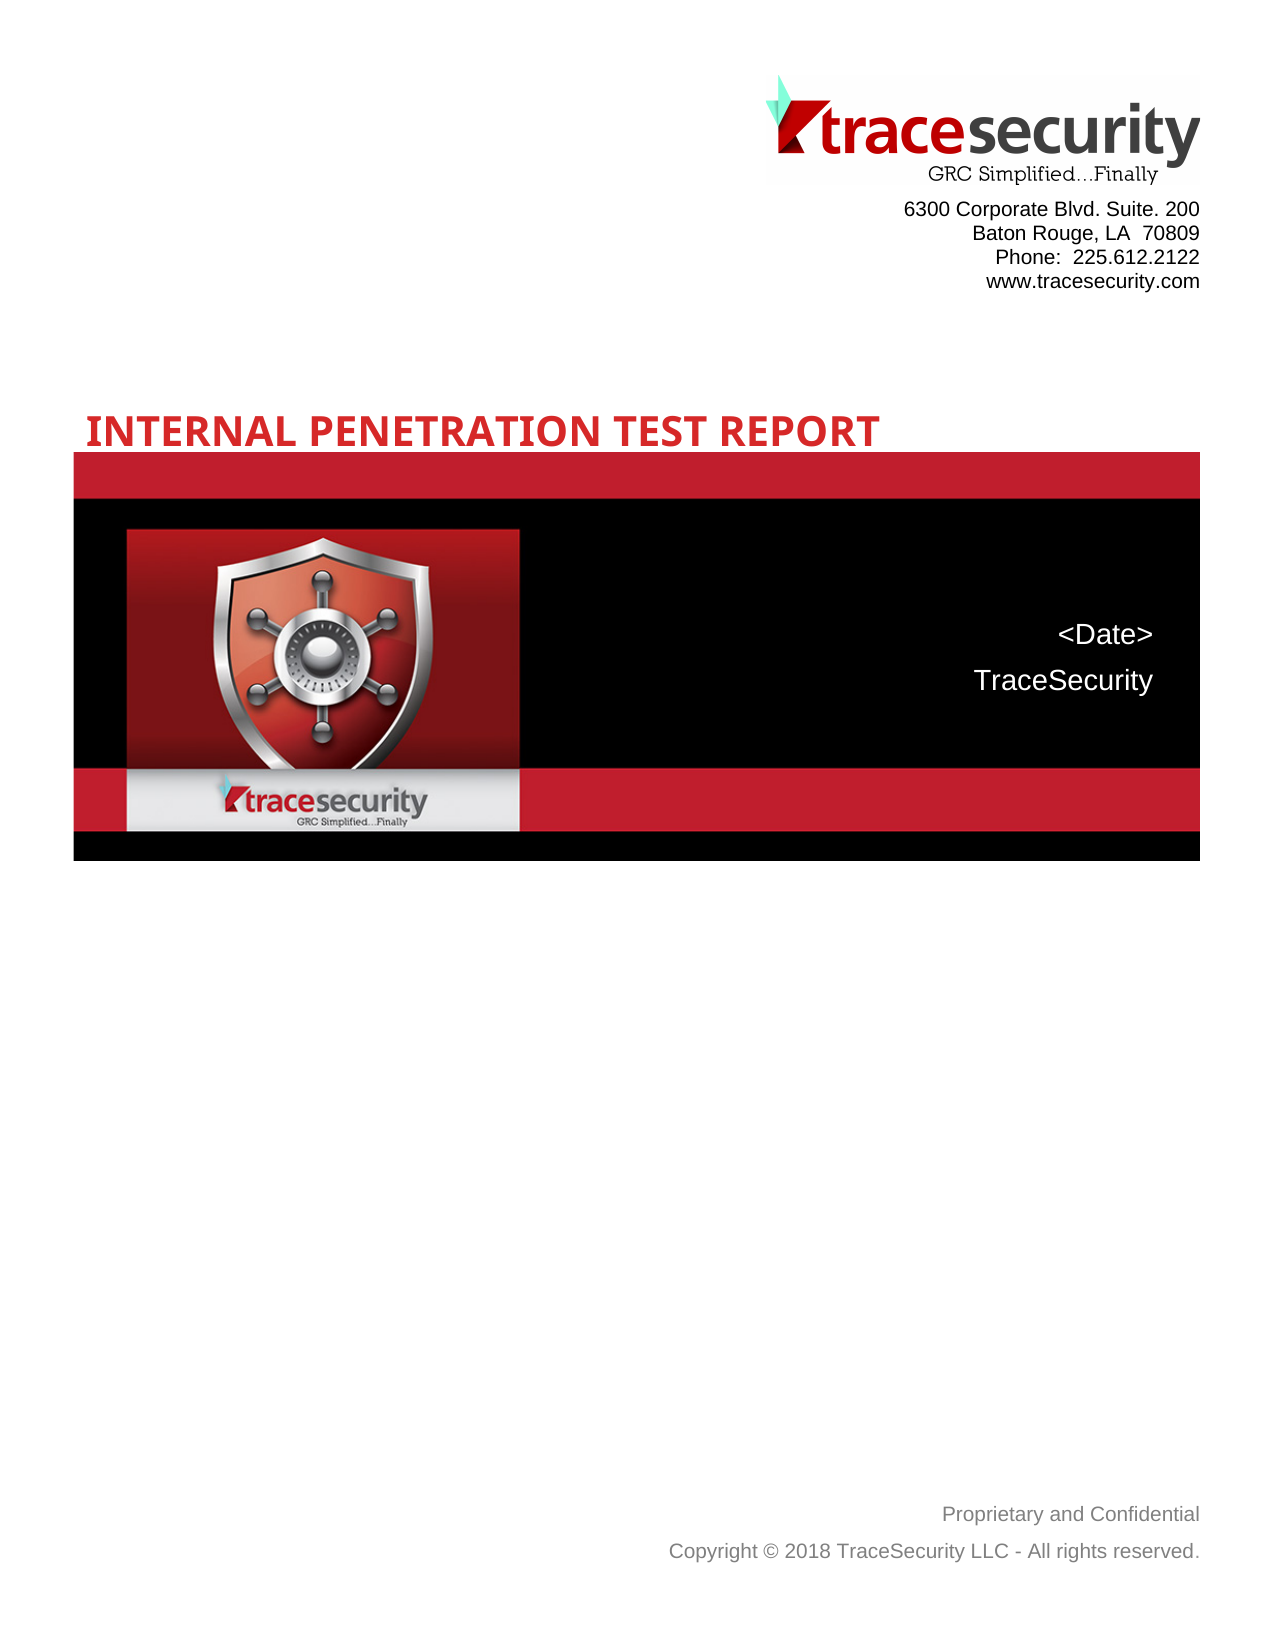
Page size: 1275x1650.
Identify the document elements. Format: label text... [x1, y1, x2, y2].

text Baton Rouge, LA 70809 [75, 221, 1200, 245]
picture [765, 75, 1200, 185]
text <Date> [75, 617, 1153, 651]
picture [73, 452, 1200, 861]
text Phone: 225.612.2122 [75, 245, 1200, 269]
text 6300 Corporate Blvd. Suite. 200 [75, 197, 1200, 221]
text INTERNAL PENETRATION TEST REPORT [75, 402, 1200, 459]
text www.tracesecurity.com [75, 269, 1200, 293]
text TraceSecurity [75, 663, 1153, 697]
